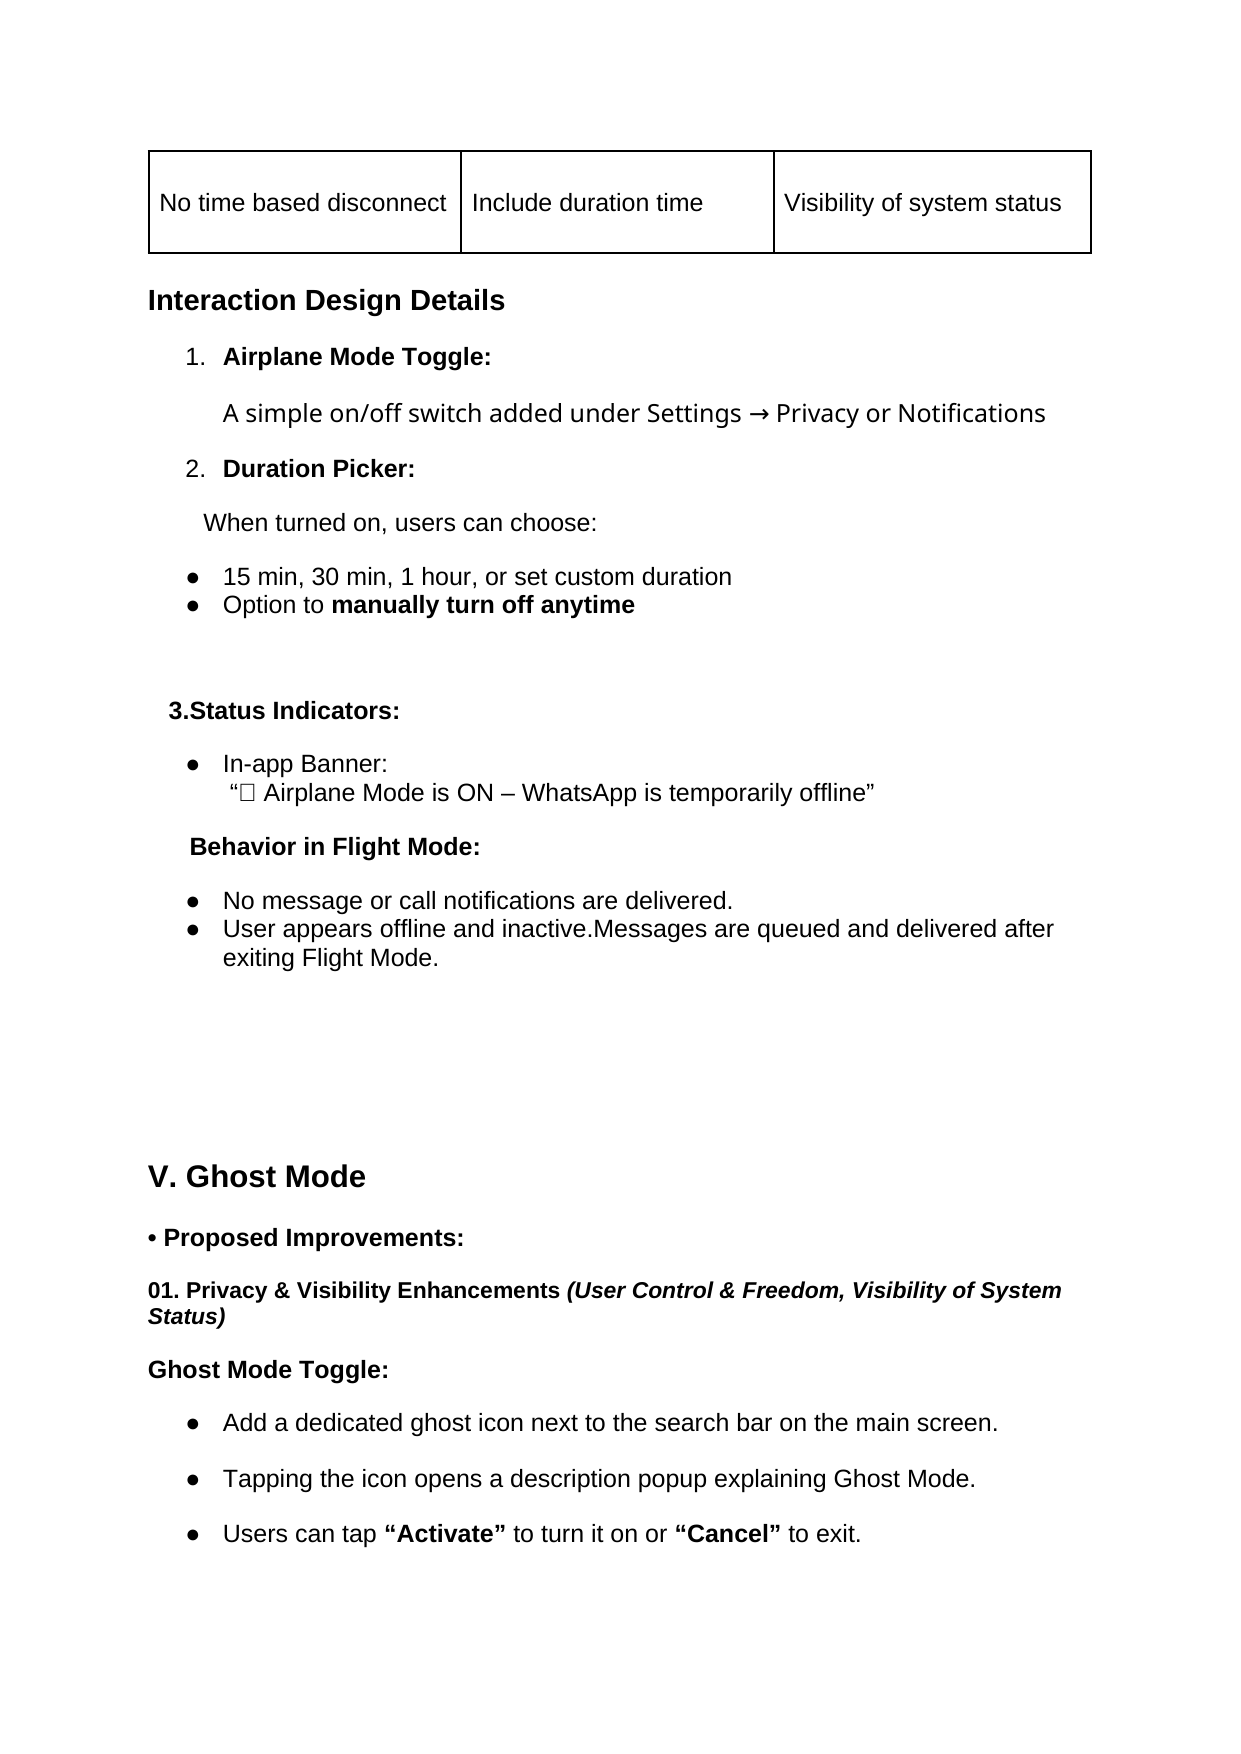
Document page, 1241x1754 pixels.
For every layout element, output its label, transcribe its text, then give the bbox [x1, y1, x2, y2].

list Add a dedicated ghost icon next to the search bar on the main screen. [185, 1408, 1090, 1463]
text V. Ghost Mode [148, 1158, 1090, 1194]
text Ghost Mode Toggle: [148, 1355, 1090, 1383]
list Duration Picker: [185, 454, 1090, 483]
subtitle • Proposed Improvements: [148, 1223, 1090, 1252]
list Users can tap “Activate” to turn it on or “Cancel” to exit. [185, 1519, 1090, 1574]
table_cell Include duration time [462, 152, 773, 252]
list Tapping the icon opens a description popup explaining Ghost Mode. [185, 1463, 1090, 1519]
table_cell Visibility of system status [775, 152, 1090, 252]
list 15 min, 30 min, 1 hour, or set custom duration [185, 562, 1090, 591]
table_cell No time based disconnect [150, 152, 460, 252]
text A simple on/off switch added under Settings → Privacy or Notifications [223, 395, 1090, 429]
list User appears offline and inactive.Messages are queued and delivered after exiting Flight Mode. [185, 914, 1090, 972]
list Option to manually turn off anytime [185, 591, 1090, 619]
subtitle Interaction Design Details [148, 283, 1090, 316]
text When turned on, users can choose: [148, 508, 1090, 537]
list No message or call notifications are delivered. [185, 886, 1090, 914]
list In-app Banner: “🛫 Airplane Mode is ON – WhatsApp is temporarily offline” [185, 749, 1090, 807]
subtitle 01. Privacy & Visibility Enhancements (User Control & Freedom, Visibility of System Status) [148, 1277, 1090, 1330]
text Behavior in Flight Mode: [148, 832, 1090, 861]
text 3.Status Indicators: [148, 696, 1090, 724]
list Airplane Mode Toggle: [185, 341, 1090, 370]
